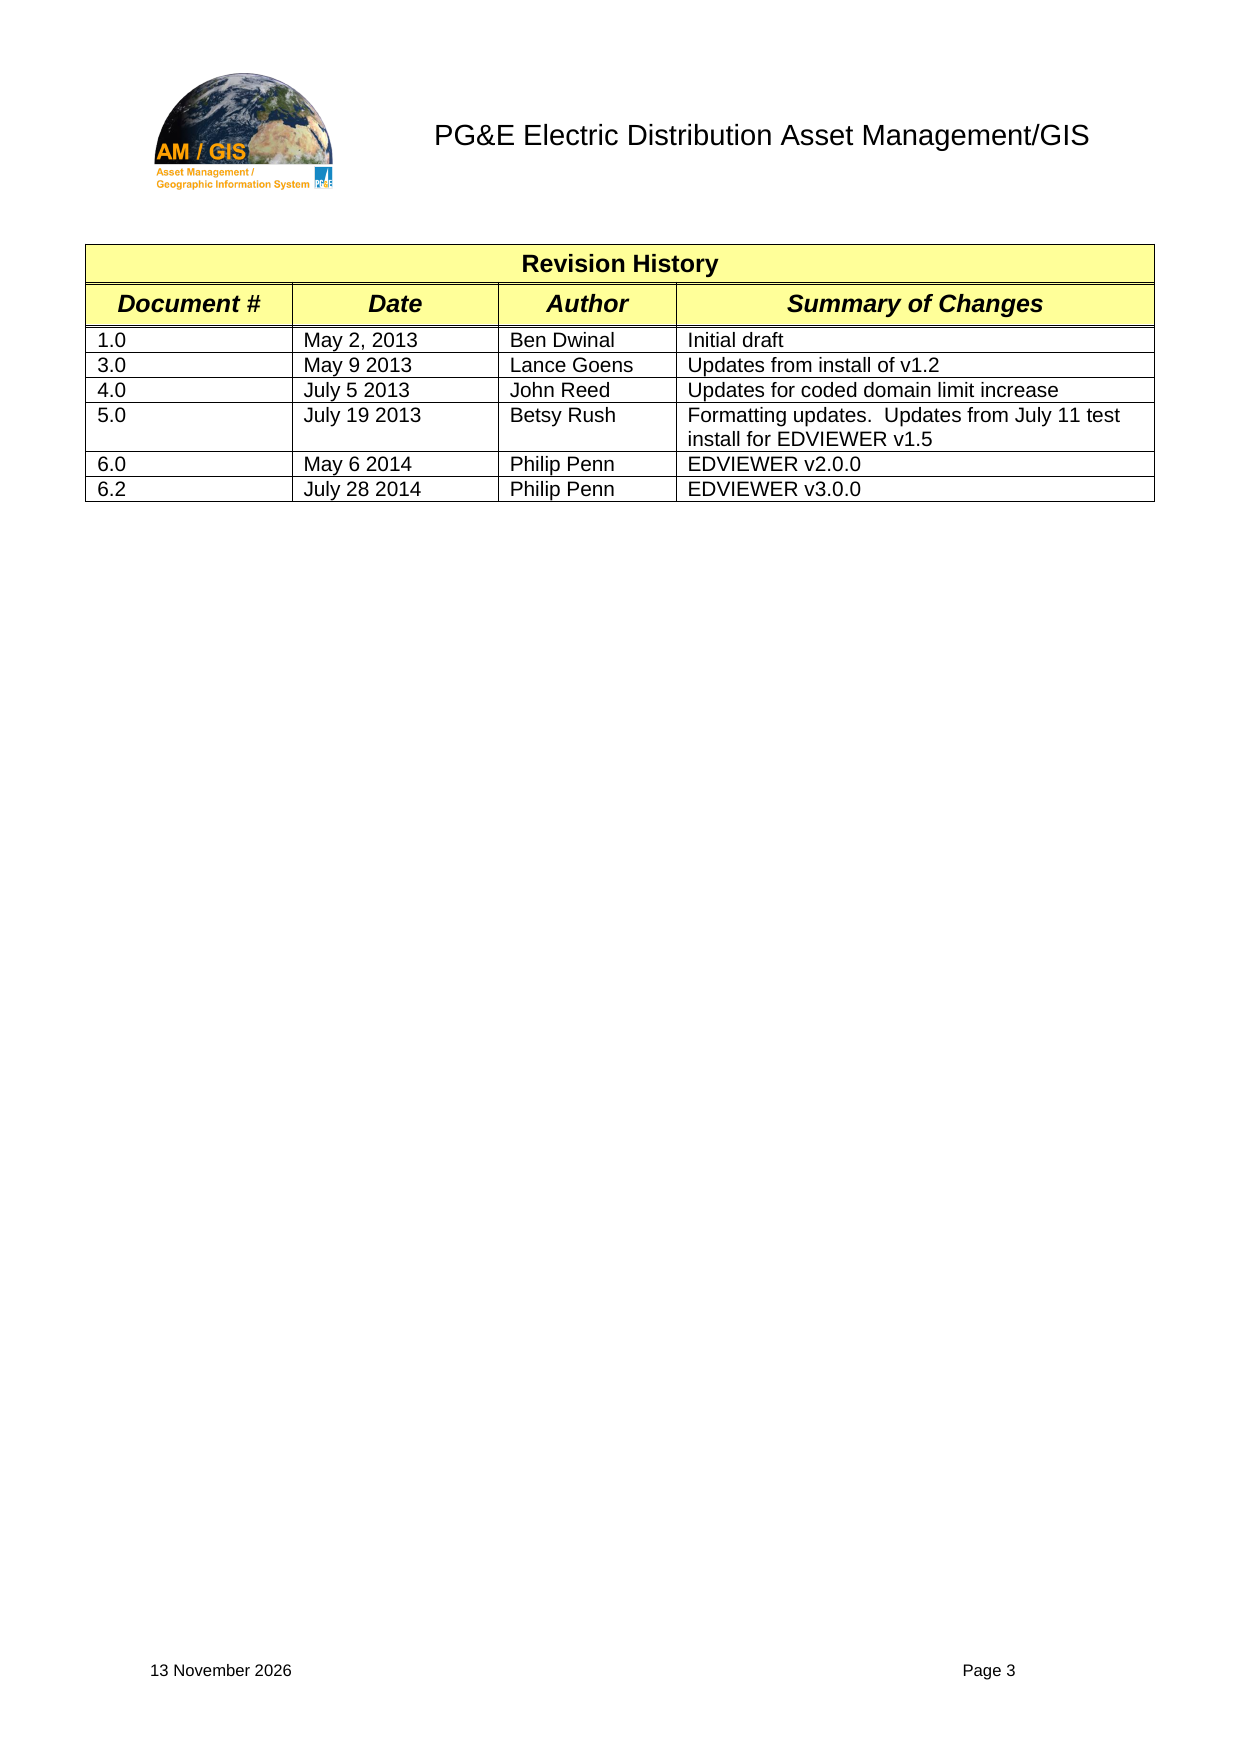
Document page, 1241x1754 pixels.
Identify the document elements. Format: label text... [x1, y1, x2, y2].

table_cell John Reed [499, 378, 676, 402]
table_header Revision History [86, 245, 1154, 282]
table_cell EDVIEWER v3.0.0 [677, 477, 1154, 501]
table_cell 3.0 [86, 353, 292, 377]
table_cell 4.0 [86, 378, 292, 402]
table_cell Lance Goens [499, 353, 676, 377]
table_cell May 6 2014 [293, 452, 498, 476]
table_cell Philip Penn [499, 477, 676, 501]
table_cell Philip Penn [499, 452, 676, 476]
table_cell 6.2 [86, 477, 292, 501]
table_cell Betsy Rush [499, 403, 676, 451]
table_cell Date [293, 285, 498, 324]
table_cell July 5 2013 [293, 378, 498, 402]
picture [150, 73, 333, 196]
table_cell Summary of Changes [677, 285, 1154, 324]
table_cell 5.0 [86, 403, 292, 451]
table_cell May 9 2013 [293, 353, 498, 377]
table_cell May 2, 2013 [293, 328, 498, 352]
table_cell Author [499, 285, 676, 324]
table_cell EDVIEWER v2.0.0 [677, 452, 1154, 476]
table_cell Updates for coded domain limit increase [677, 378, 1154, 402]
table_cell Updates from install of v1.2 [677, 353, 1154, 377]
table_cell Document # [86, 285, 292, 324]
table_cell Ben Dwinal [499, 328, 676, 352]
table_cell July 28 2014 [293, 477, 498, 501]
table_cell 6.0 [86, 452, 292, 476]
table_cell Formatting updates. Updates from July 11 test install for EDVIEWER v1.5 [677, 403, 1154, 451]
table_cell Initial draft [677, 328, 1154, 352]
table_cell 1.0 [86, 328, 292, 352]
table_cell July 19 2013 [293, 403, 498, 451]
